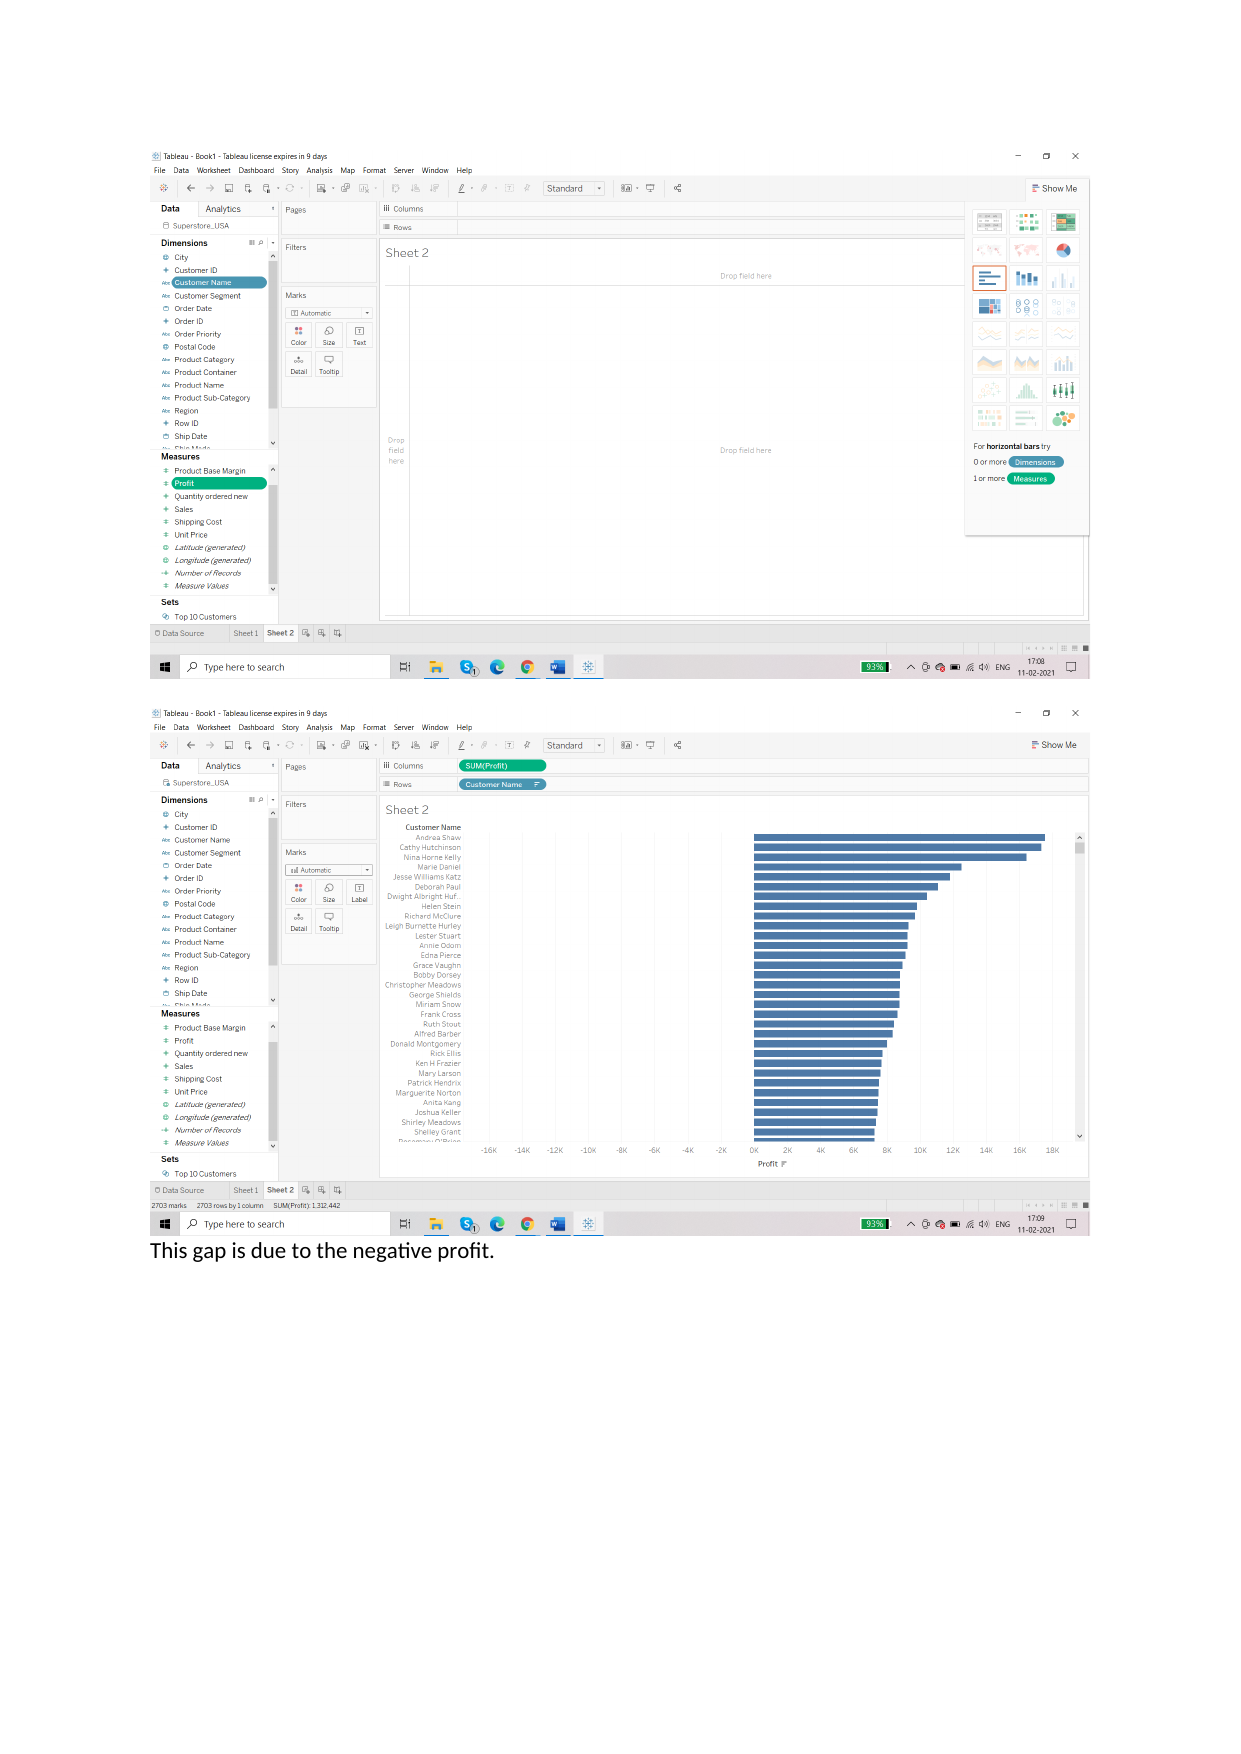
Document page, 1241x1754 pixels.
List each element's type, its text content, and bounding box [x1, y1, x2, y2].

picture [150, 706, 1091, 1236]
picture [150, 150, 1091, 679]
text This gap is due to the negative profit. [150, 1236, 1090, 1264]
